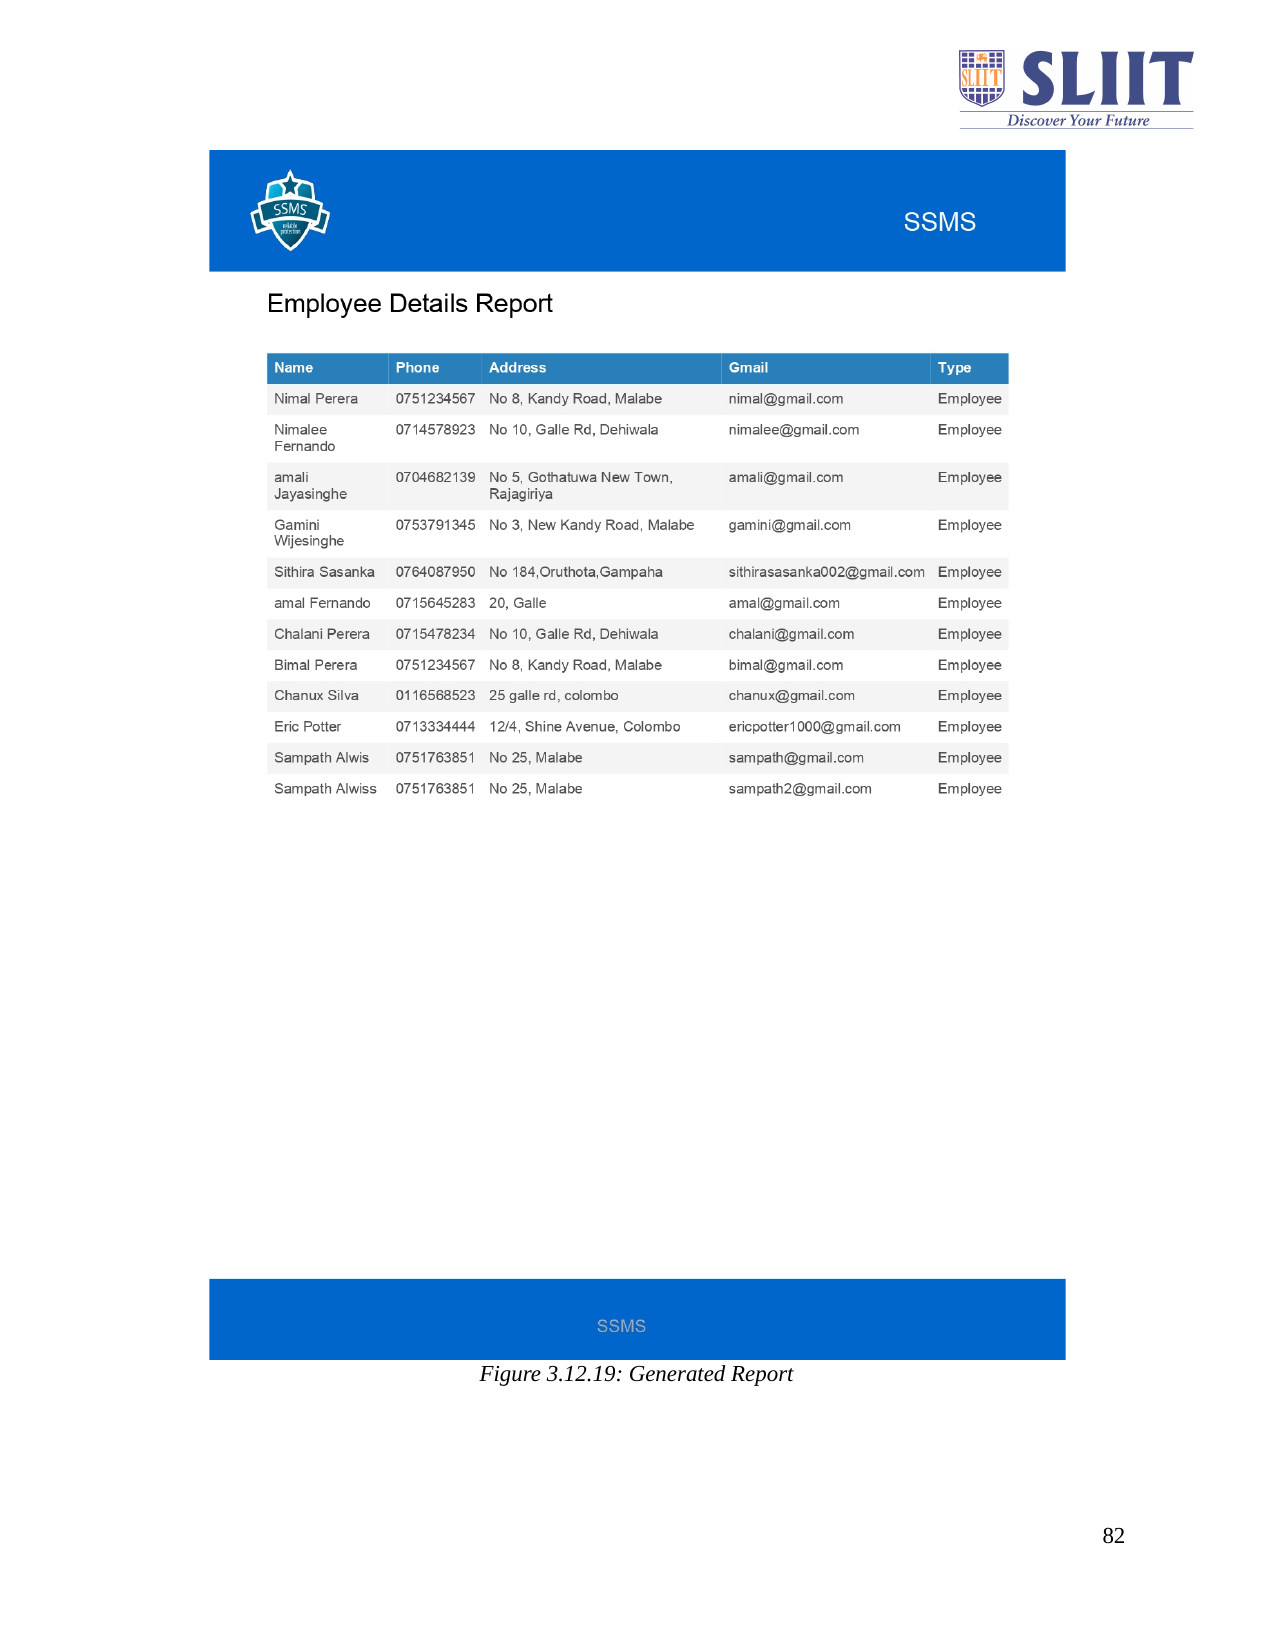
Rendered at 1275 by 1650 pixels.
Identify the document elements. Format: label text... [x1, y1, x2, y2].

picture [209, 150, 1066, 1360]
picture [959, 50, 1194, 129]
